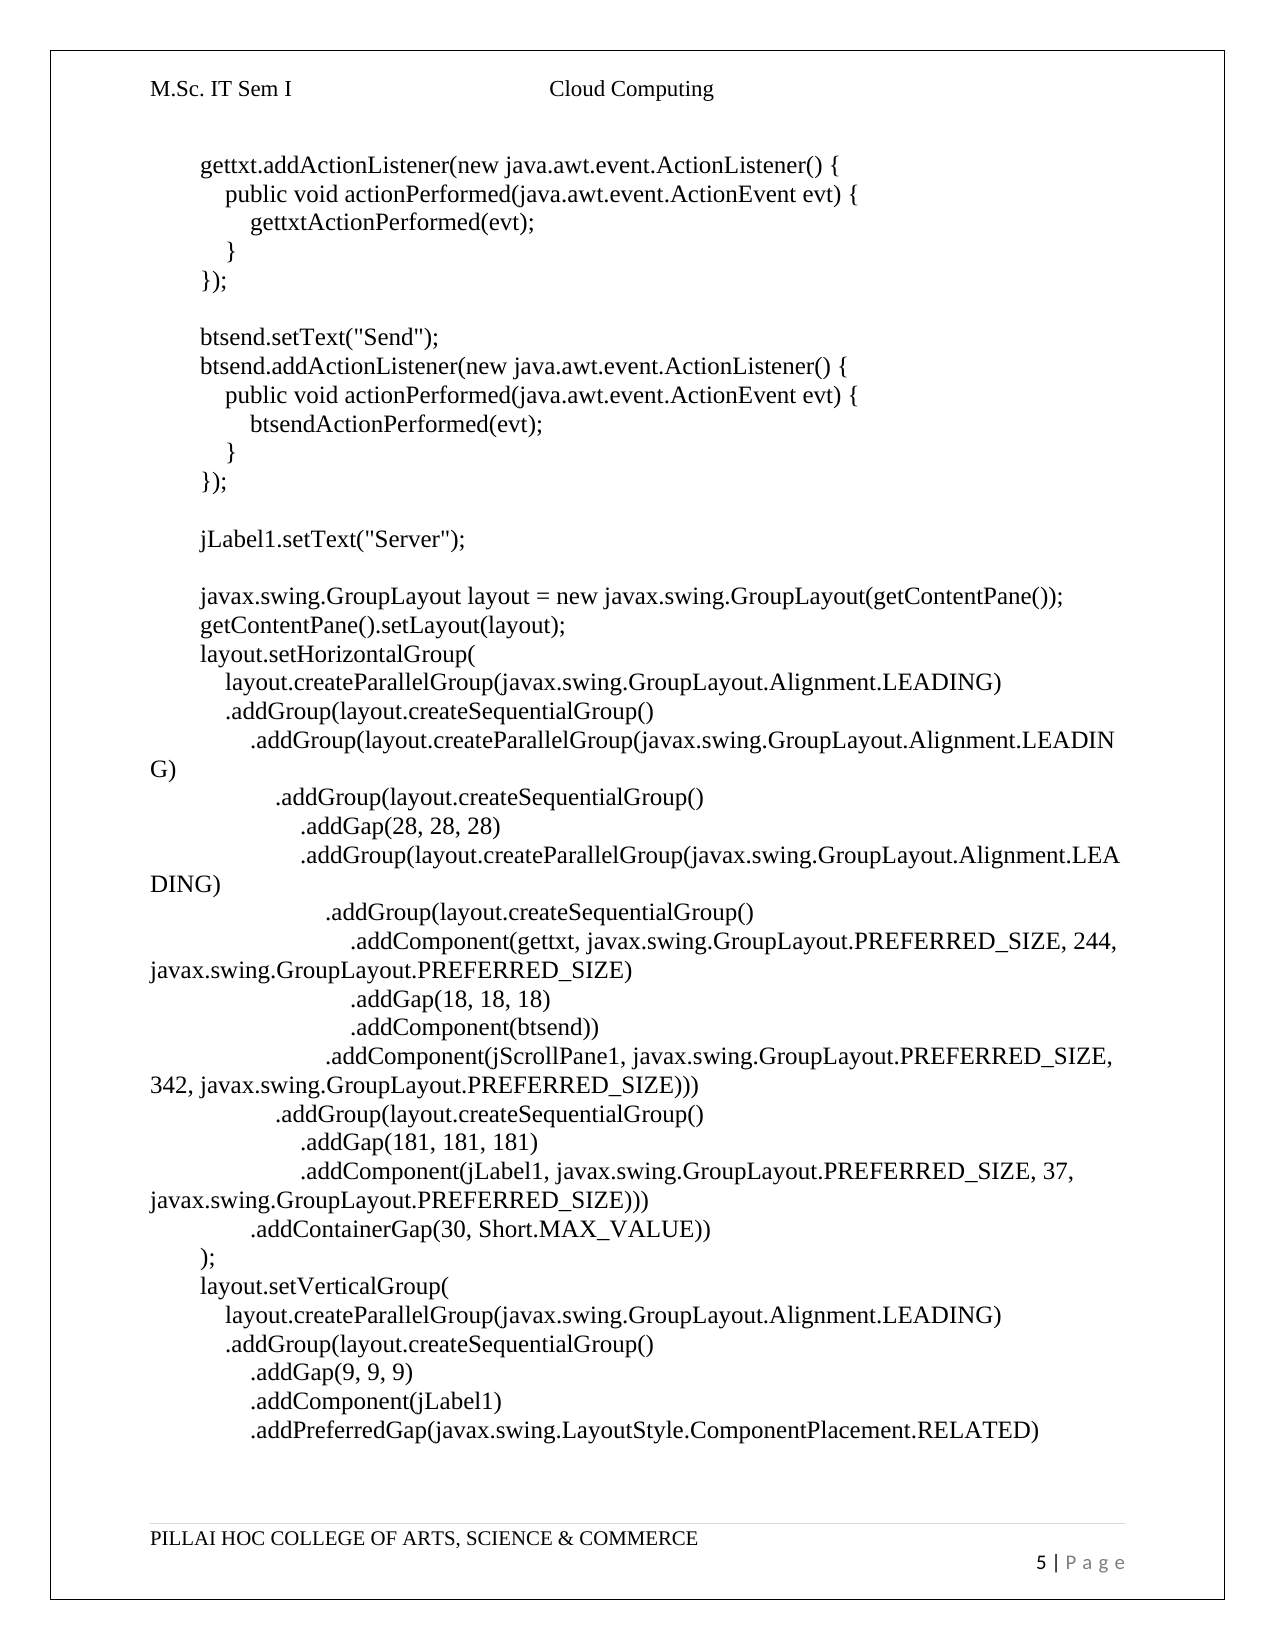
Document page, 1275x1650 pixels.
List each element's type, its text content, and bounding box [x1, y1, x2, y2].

text }); [150, 466, 1125, 495]
text layout.setHorizontalGroup( [150, 639, 1125, 667]
text .addGap(28, 28, 28) [150, 811, 1125, 840]
text btsend.addActionListener(new java.awt.event.ActionListener() { [150, 351, 1125, 380]
text .addComponent(jLabel1) [150, 1386, 1125, 1415]
text .addGroup(layout.createSequentialGroup() [150, 1099, 1125, 1127]
text .addGap(181, 181, 181) [150, 1127, 1125, 1156]
text layout.createParallelGroup(javax.swing.GroupLayout.Alignment.LEADING) [150, 1300, 1125, 1329]
text jLabel1.setText("Server"); [150, 524, 1125, 552]
text .addComponent(gettxt, javax.swing.GroupLayout.PREFERRED_SIZE, 244, javax.swing.GroupLayout.PREFERRED_SIZE) [150, 926, 1125, 984]
text .addGap(9, 9, 9) [150, 1357, 1125, 1386]
text layout.createParallelGroup(javax.swing.GroupLayout.Alignment.LEADING) [150, 667, 1125, 696]
text javax.swing.GroupLayout layout = new javax.swing.GroupLayout(getContentPane()); [150, 581, 1125, 610]
text .addGroup(layout.createSequentialGroup() [150, 1329, 1125, 1357]
text gettxtActionPerformed(evt); [150, 207, 1125, 236]
text .addComponent(btsend)) [150, 1012, 1125, 1041]
text }); [150, 265, 1125, 294]
text public void actionPerformed(java.awt.event.ActionEvent evt) { [150, 179, 1125, 207]
text .addGroup(layout.createSequentialGroup() [150, 897, 1125, 926]
text } [150, 236, 1125, 265]
text btsendActionPerformed(evt); [150, 409, 1125, 437]
text } [150, 437, 1125, 466]
text btsend.setText("Send"); [150, 322, 1125, 351]
text public void actionPerformed(java.awt.event.ActionEvent evt) { [150, 380, 1125, 409]
text .addPreferredGap(javax.swing.LayoutStyle.ComponentPlacement.RELATED) [150, 1415, 1125, 1444]
text layout.setVerticalGroup( [150, 1271, 1125, 1300]
text .addGroup(layout.createSequentialGroup() [150, 782, 1125, 811]
text getContentPane().setLayout(layout); [150, 610, 1125, 639]
text .addGap(18, 18, 18) [150, 984, 1125, 1012]
text .addGroup(layout.createSequentialGroup() [150, 696, 1125, 725]
text .addGroup(layout.createParallelGroup(javax.swing.GroupLayout.Alignment.LEADING) [150, 725, 1125, 782]
text .addComponent(jLabel1, javax.swing.GroupLayout.PREFERRED_SIZE, 37, javax.swing.GroupLayout.PREFERRED_SIZE))) [150, 1156, 1125, 1214]
text ); [150, 1242, 1125, 1271]
text .addComponent(jScrollPane1, javax.swing.GroupLayout.PREFERRED_SIZE, 342, javax.swing.GroupLayout.PREFERRED_SIZE))) [150, 1041, 1125, 1099]
text .addGroup(layout.createParallelGroup(javax.swing.GroupLayout.Alignment.LEADING) [150, 840, 1125, 897]
text .addContainerGap(30, Short.MAX_VALUE)) [150, 1214, 1125, 1242]
text gettxt.addActionListener(new java.awt.event.ActionListener() { [150, 150, 1125, 179]
